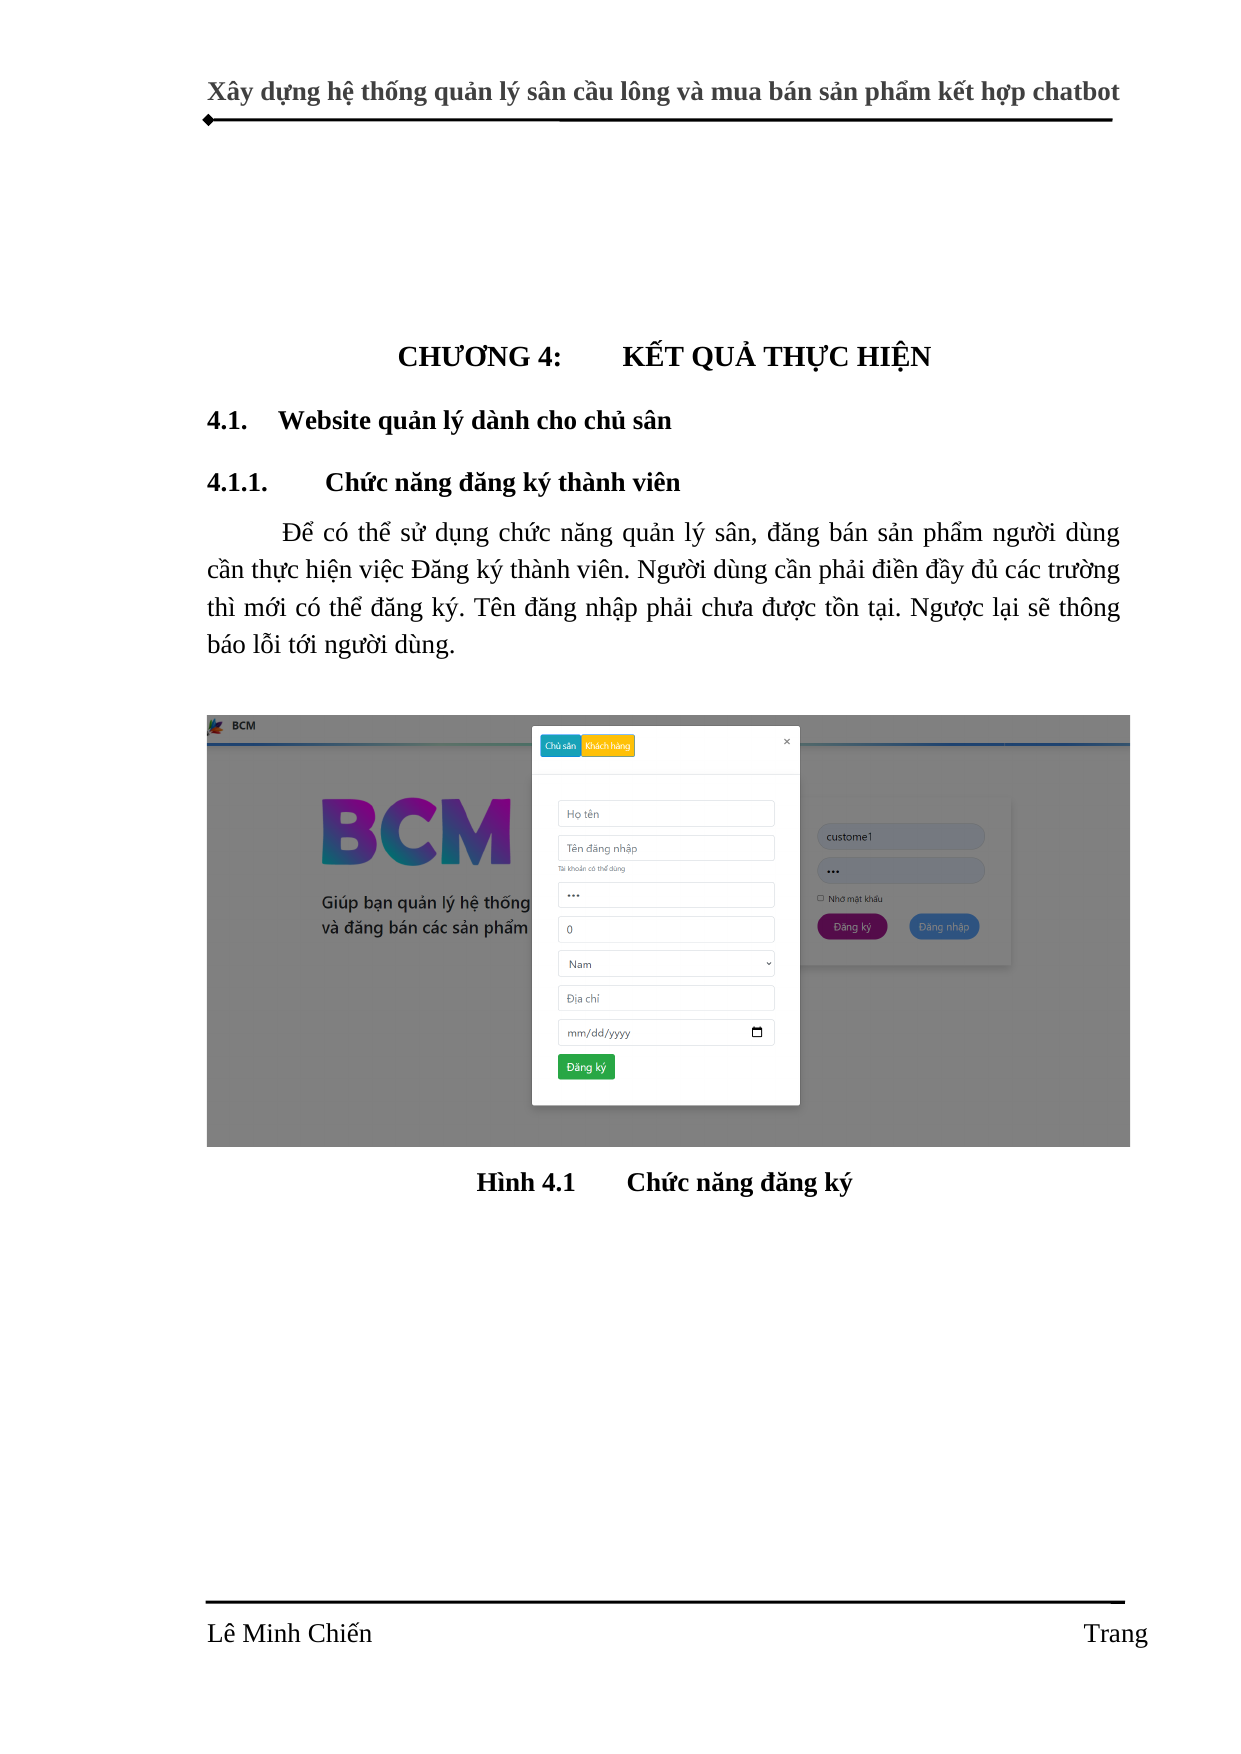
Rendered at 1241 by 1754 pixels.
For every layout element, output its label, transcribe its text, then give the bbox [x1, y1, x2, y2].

text Chức năng đăng ký thành viên [207, 467, 1122, 498]
text Kết quả Thực hiện [207, 339, 1122, 373]
text Website quản lý dành cho chủ sân [207, 404, 1122, 435]
text Chức năng đăng ký [207, 1166, 1122, 1197]
picture [206, 715, 1131, 1147]
text Để có thể sử dụng chức năng quản lý sân, đăng bán sản phẩm người dùng cần thực hiện việc Đăng ký thành viên. Người dùng cần phải điền đầy đủ các trường thì mới có thể đăng ký. Tên đăng nhập phải chưa được tồn tại. Ngược lại sẽ thông báo lỗi tới người dùng. [207, 516, 1122, 659]
